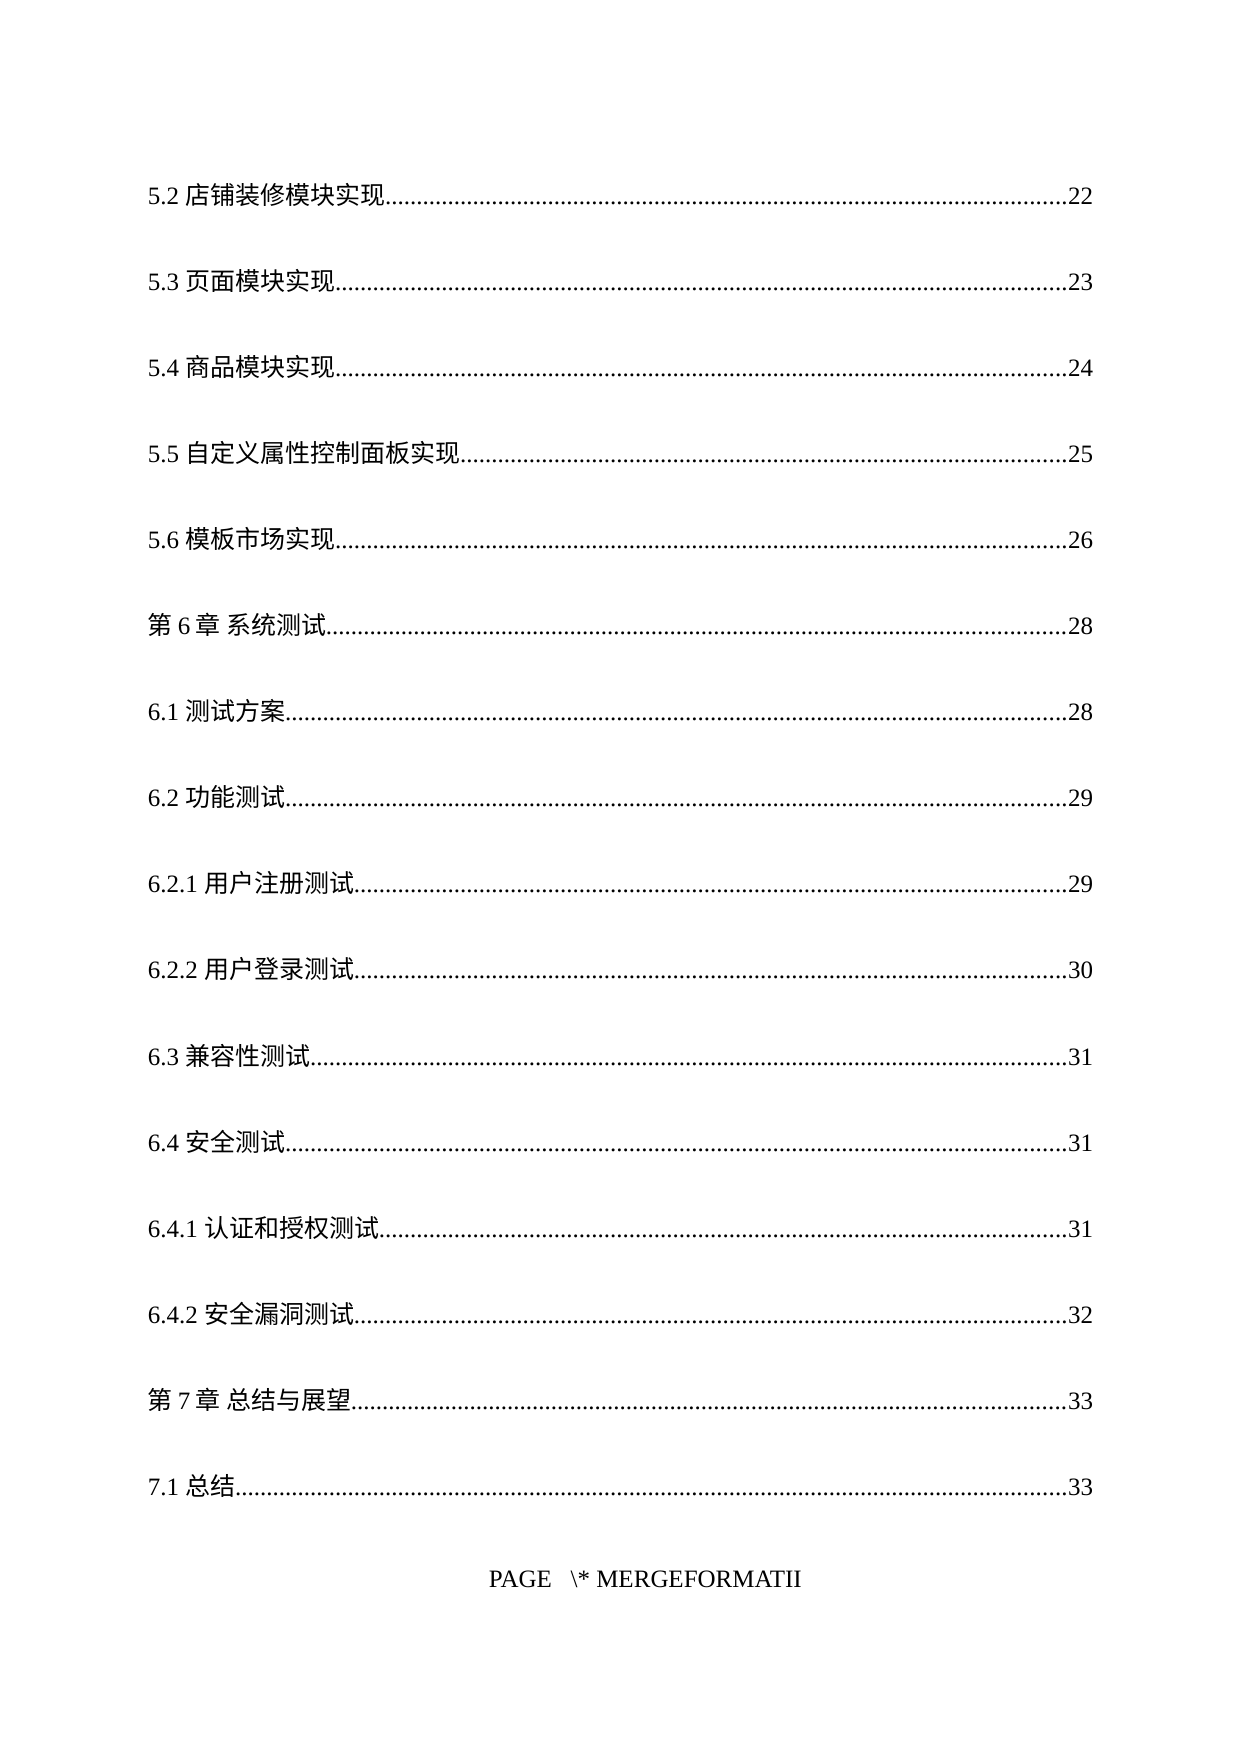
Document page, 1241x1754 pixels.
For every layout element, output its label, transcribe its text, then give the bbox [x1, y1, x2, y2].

text 6.2.1 用户注册测试 29 [148, 848, 1093, 916]
text 7.1 总结 33 [148, 1450, 1093, 1518]
text 5.6 模板市场实现 26 [148, 504, 1093, 572]
text 第6章 系统测试 28 [148, 590, 1093, 658]
text 6.4.2 安全漏洞测试 32 [148, 1278, 1093, 1346]
text 5.2 店铺装修模块实现 22 [148, 160, 1093, 228]
text 5.3 页面模块实现 23 [148, 246, 1093, 314]
text 6.2 功能测试 29 [148, 762, 1093, 830]
text 5.4 商品模块实现 24 [148, 332, 1093, 400]
text 6.3 兼容性测试 31 [148, 1020, 1093, 1088]
text 第7章 总结与展望 33 [148, 1364, 1093, 1432]
text 6.2.2 用户登录测试 30 [148, 934, 1093, 1002]
text 6.4.1 认证和授权测试 31 [148, 1192, 1093, 1260]
text 6.4 安全测试 31 [148, 1106, 1093, 1174]
text 6.1 测试方案 28 [148, 676, 1093, 744]
text 5.5 自定义属性控制面板实现 25 [148, 418, 1093, 486]
